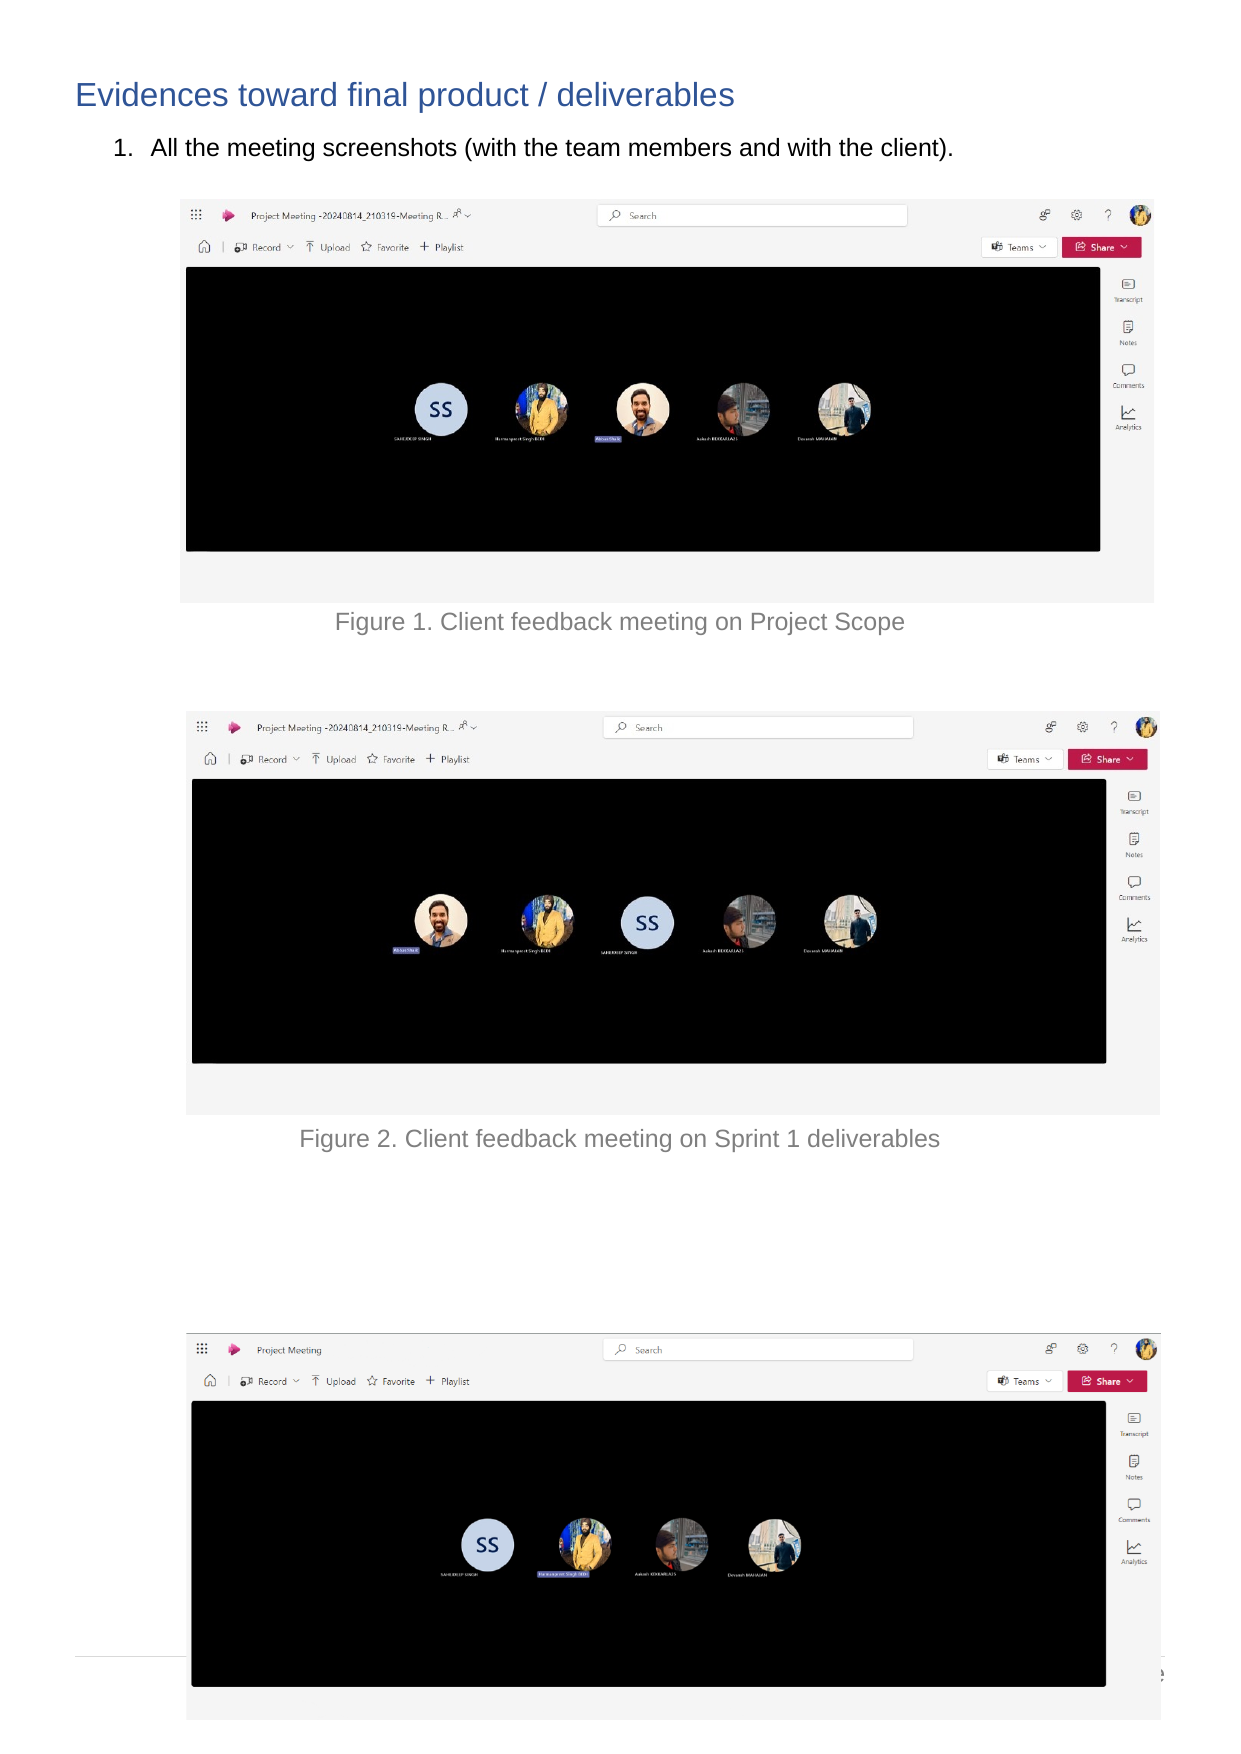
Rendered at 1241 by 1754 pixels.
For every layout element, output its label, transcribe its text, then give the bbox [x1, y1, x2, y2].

text Figure 1. Client feedback meeting on Project Scope [75, 607, 1165, 636]
subtitle Evidences toward final product / deliverables [75, 75, 1165, 113]
list All the meeting screenshots (with the team members and with the client). [113, 133, 1165, 161]
picture [186, 1333, 1161, 1720]
picture [180, 199, 1155, 603]
picture [186, 711, 1160, 1115]
text Figure 2. Client feedback meeting on Sprint 1 deliverables [75, 1124, 1165, 1153]
